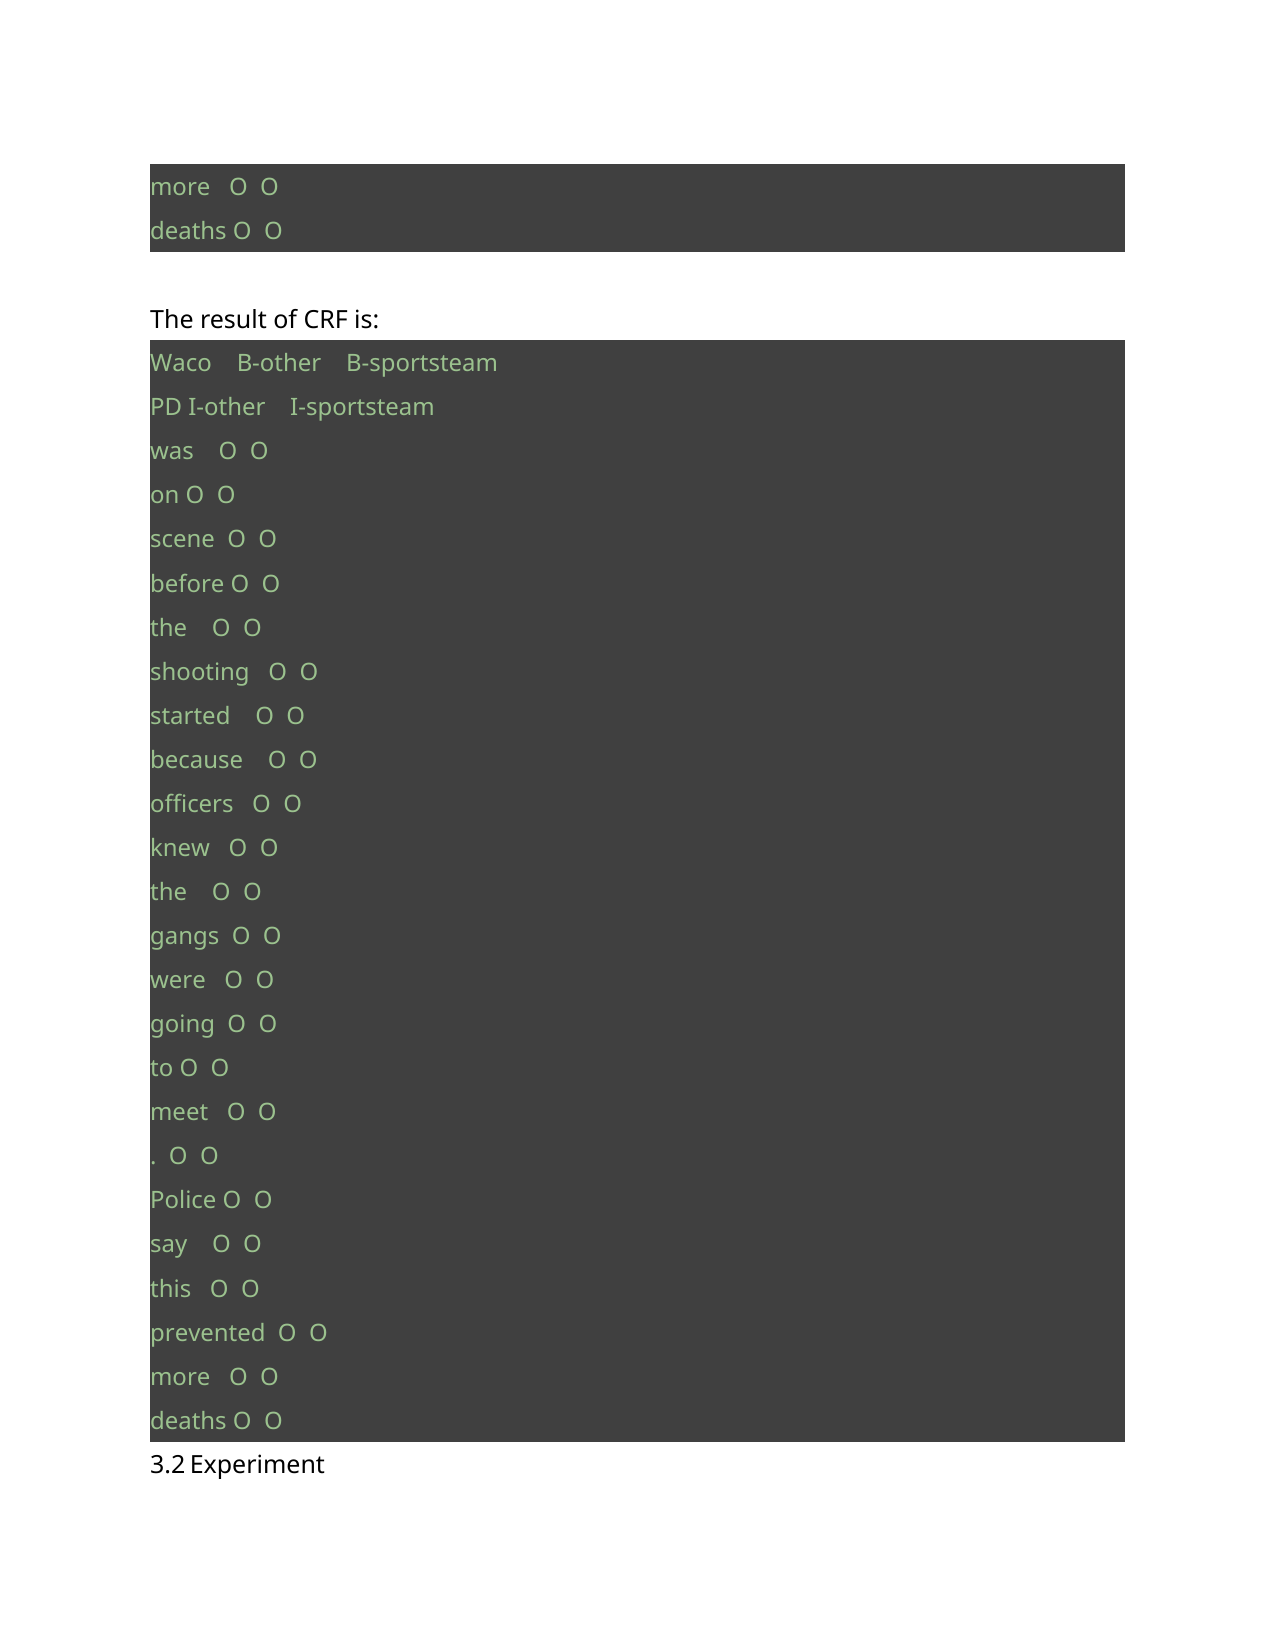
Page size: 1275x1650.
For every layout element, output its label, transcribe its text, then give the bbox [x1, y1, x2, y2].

text The result of CRF is: [150, 296, 1125, 340]
text Waco B-other B-sportsteam PD I-other I-sportsteam was O O on O O scene O O before O O the O O shooting O O started O O because O O officers O O knew O O the O O gangs O O were O O going O O to O O meet O O . O O Police O O say O O this O O prevented O O more O O deaths O O [150, 340, 1125, 1442]
list Experiment [150, 1442, 1125, 1486]
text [150, 164, 1125, 252]
